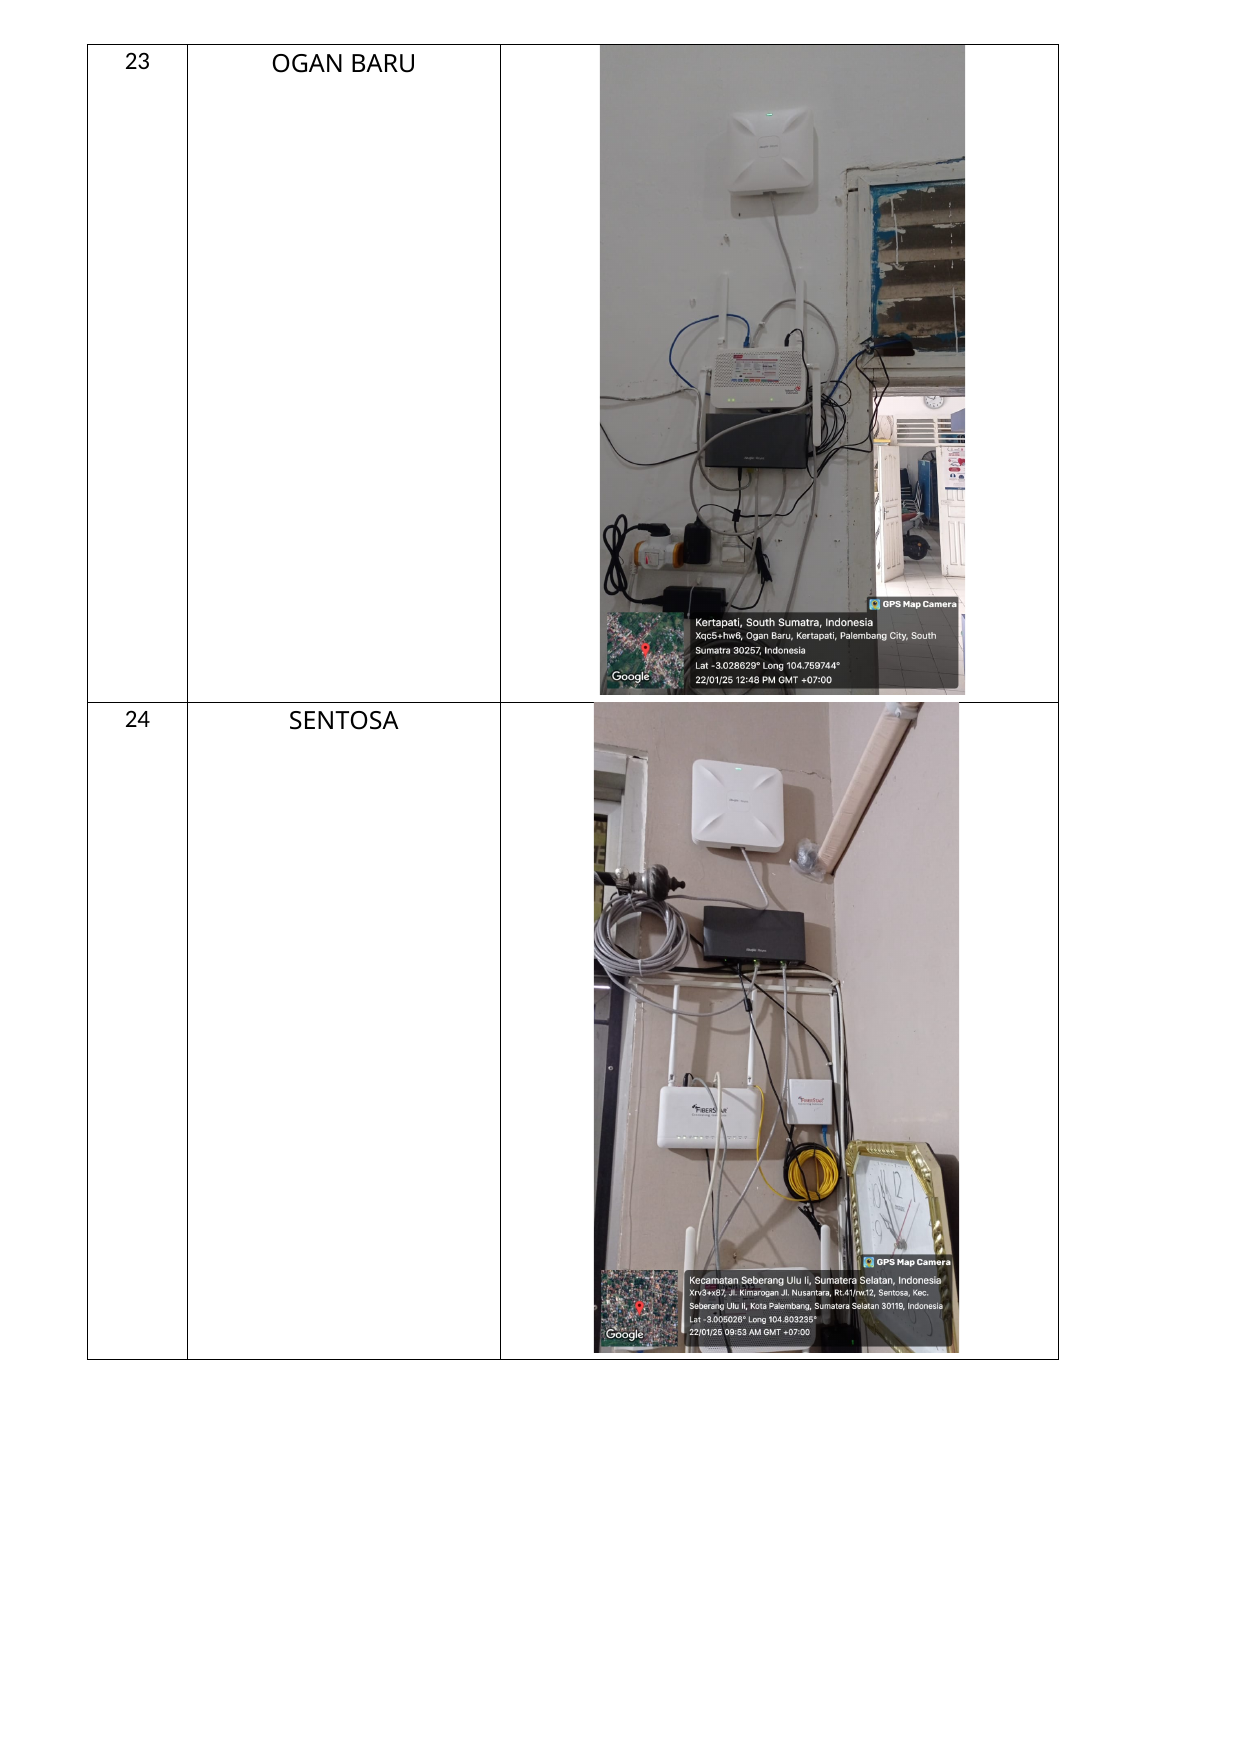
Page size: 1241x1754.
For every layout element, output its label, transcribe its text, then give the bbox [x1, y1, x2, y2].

table_cell 24 [88, 703, 187, 1359]
picture [599, 45, 966, 695]
table_cell [501, 703, 1058, 1359]
table_cell SENTOSA [188, 703, 500, 1359]
table_cell OGAN BARU [188, 45, 500, 702]
picture [593, 702, 960, 1353]
table_cell [501, 45, 1058, 702]
table_cell 23 [88, 45, 187, 702]
